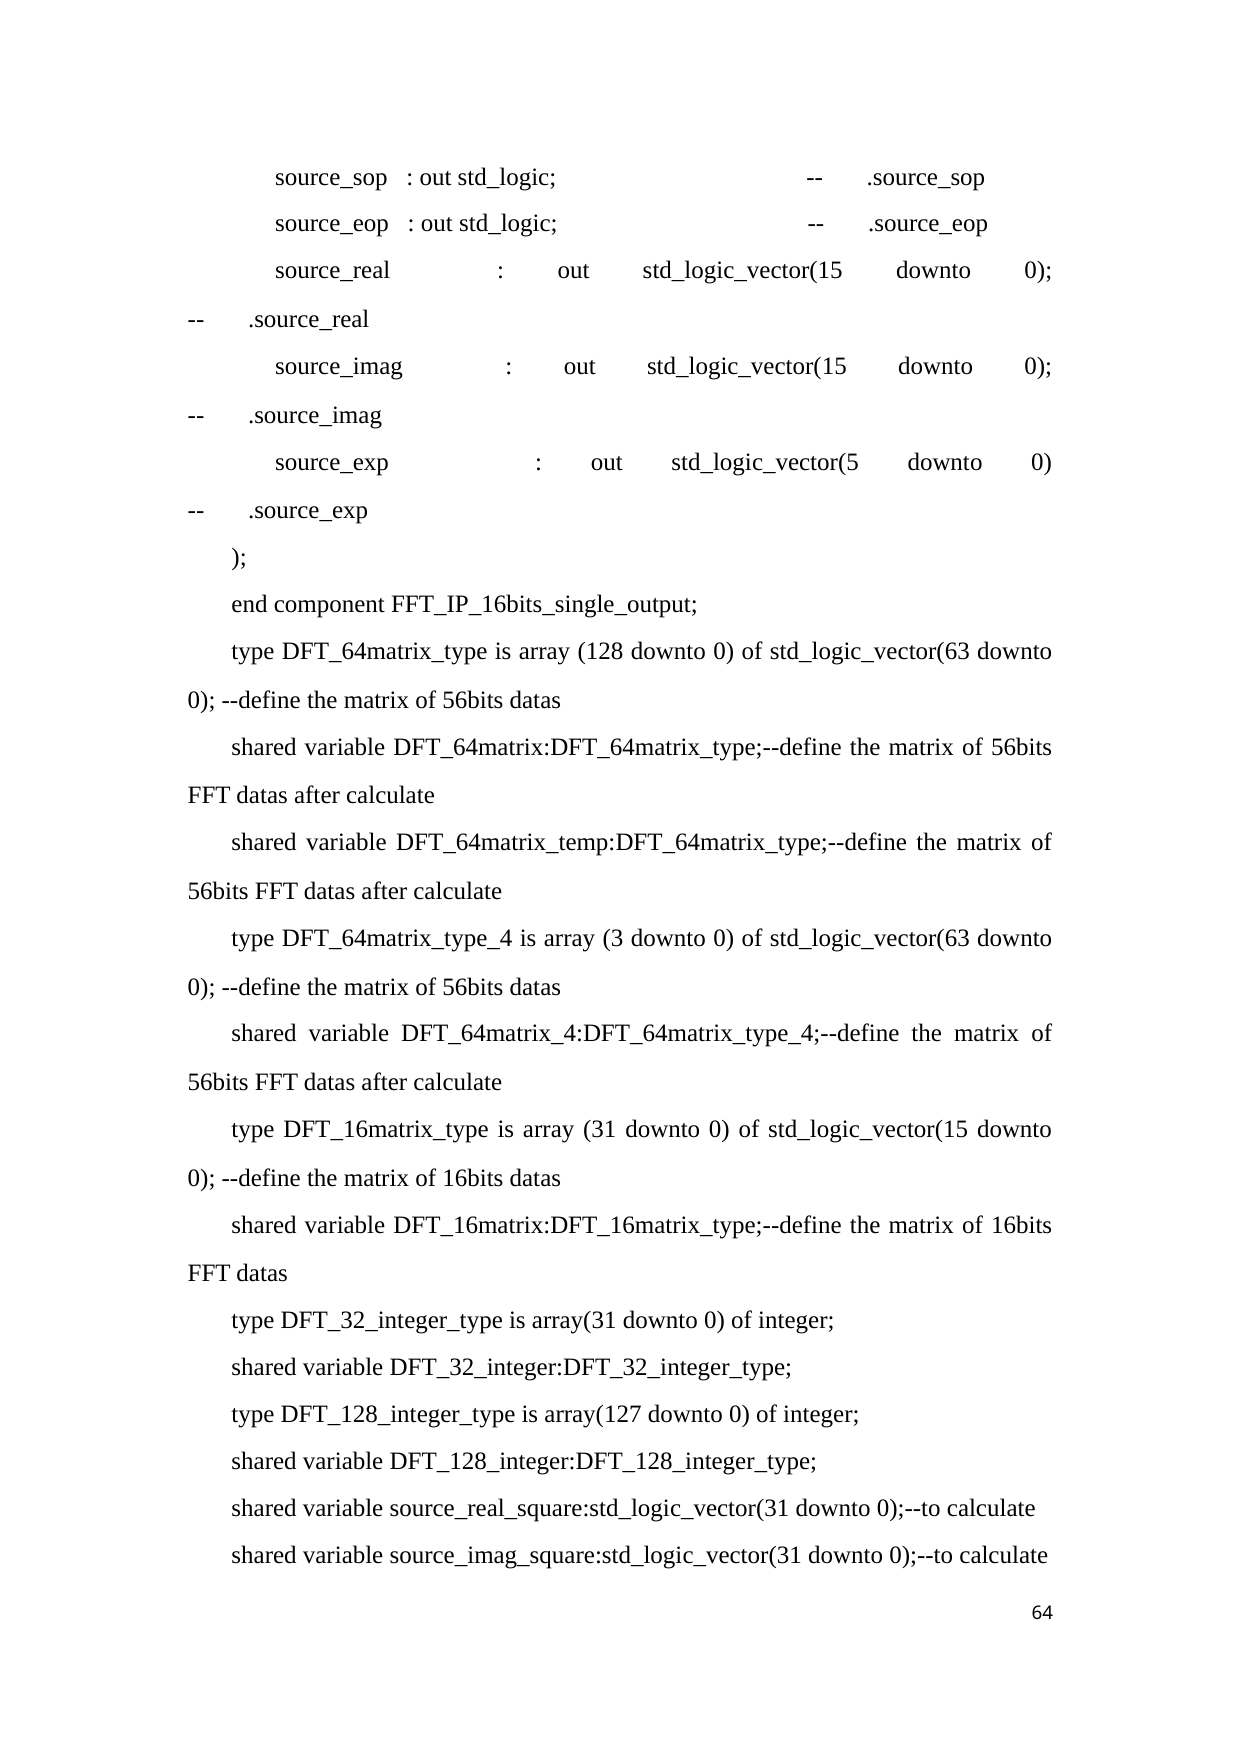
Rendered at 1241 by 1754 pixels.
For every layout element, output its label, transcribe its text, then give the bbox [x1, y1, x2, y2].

text end component FFT_IP_16bits_single_output; [187, 587, 1053, 620]
text source_imag : out std_logic_vector(15 downto 0); -- .source_imag [187, 349, 1053, 430]
text shared variable DFT_64matrix:DFT_64matrix_type;--define the matrix of 56bits FFT datas after calculate [187, 730, 1053, 811]
text source_sop : out std_logic; -- .source_sop [187, 160, 1053, 192]
text source_real : out std_logic_vector(15 downto 0); -- .source_real [187, 253, 1053, 335]
text type DFT_32_integer_type is array(31 downto 0) of integer; [187, 1303, 1053, 1336]
text source_eop : out std_logic; -- .source_eop [187, 207, 1053, 239]
text shared variable source_imag_square:std_logic_vector(31 downto 0);--to calculate [187, 1538, 1053, 1570]
text shared variable DFT_32_integer:DFT_32_integer_type; [187, 1350, 1053, 1383]
text source_exp : out std_logic_vector(5 downto 0) -- .source_exp [187, 445, 1053, 526]
text type DFT_64matrix_type is array (128 downto 0) of std_logic_vector(63 downto 0); --define the matrix of 56bits datas [187, 634, 1053, 715]
text ); [187, 540, 1053, 573]
text shared variable DFT_16matrix:DFT_16matrix_type;--define the matrix of 16bits FFT datas [187, 1208, 1053, 1289]
text type DFT_16matrix_type is array (31 downto 0) of std_logic_vector(15 downto 0); --define the matrix of 16bits datas [187, 1112, 1053, 1193]
text shared variable DFT_64matrix_4:DFT_64matrix_type_4;--define the matrix of 56bits FFT datas after calculate [187, 1017, 1053, 1098]
text shared variable DFT_128_integer:DFT_128_integer_type; [187, 1444, 1053, 1477]
text shared variable DFT_64matrix_temp:DFT_64matrix_type;--define the matrix of 56bits FFT datas after calculate [187, 825, 1053, 907]
text type DFT_128_integer_type is array(127 downto 0) of integer; [187, 1397, 1053, 1430]
text type DFT_64matrix_type_4 is array (3 downto 0) of std_logic_vector(63 downto 0); --define the matrix of 56bits datas [187, 921, 1053, 1002]
text shared variable source_real_square:std_logic_vector(31 downto 0);--to calculate [187, 1491, 1053, 1523]
